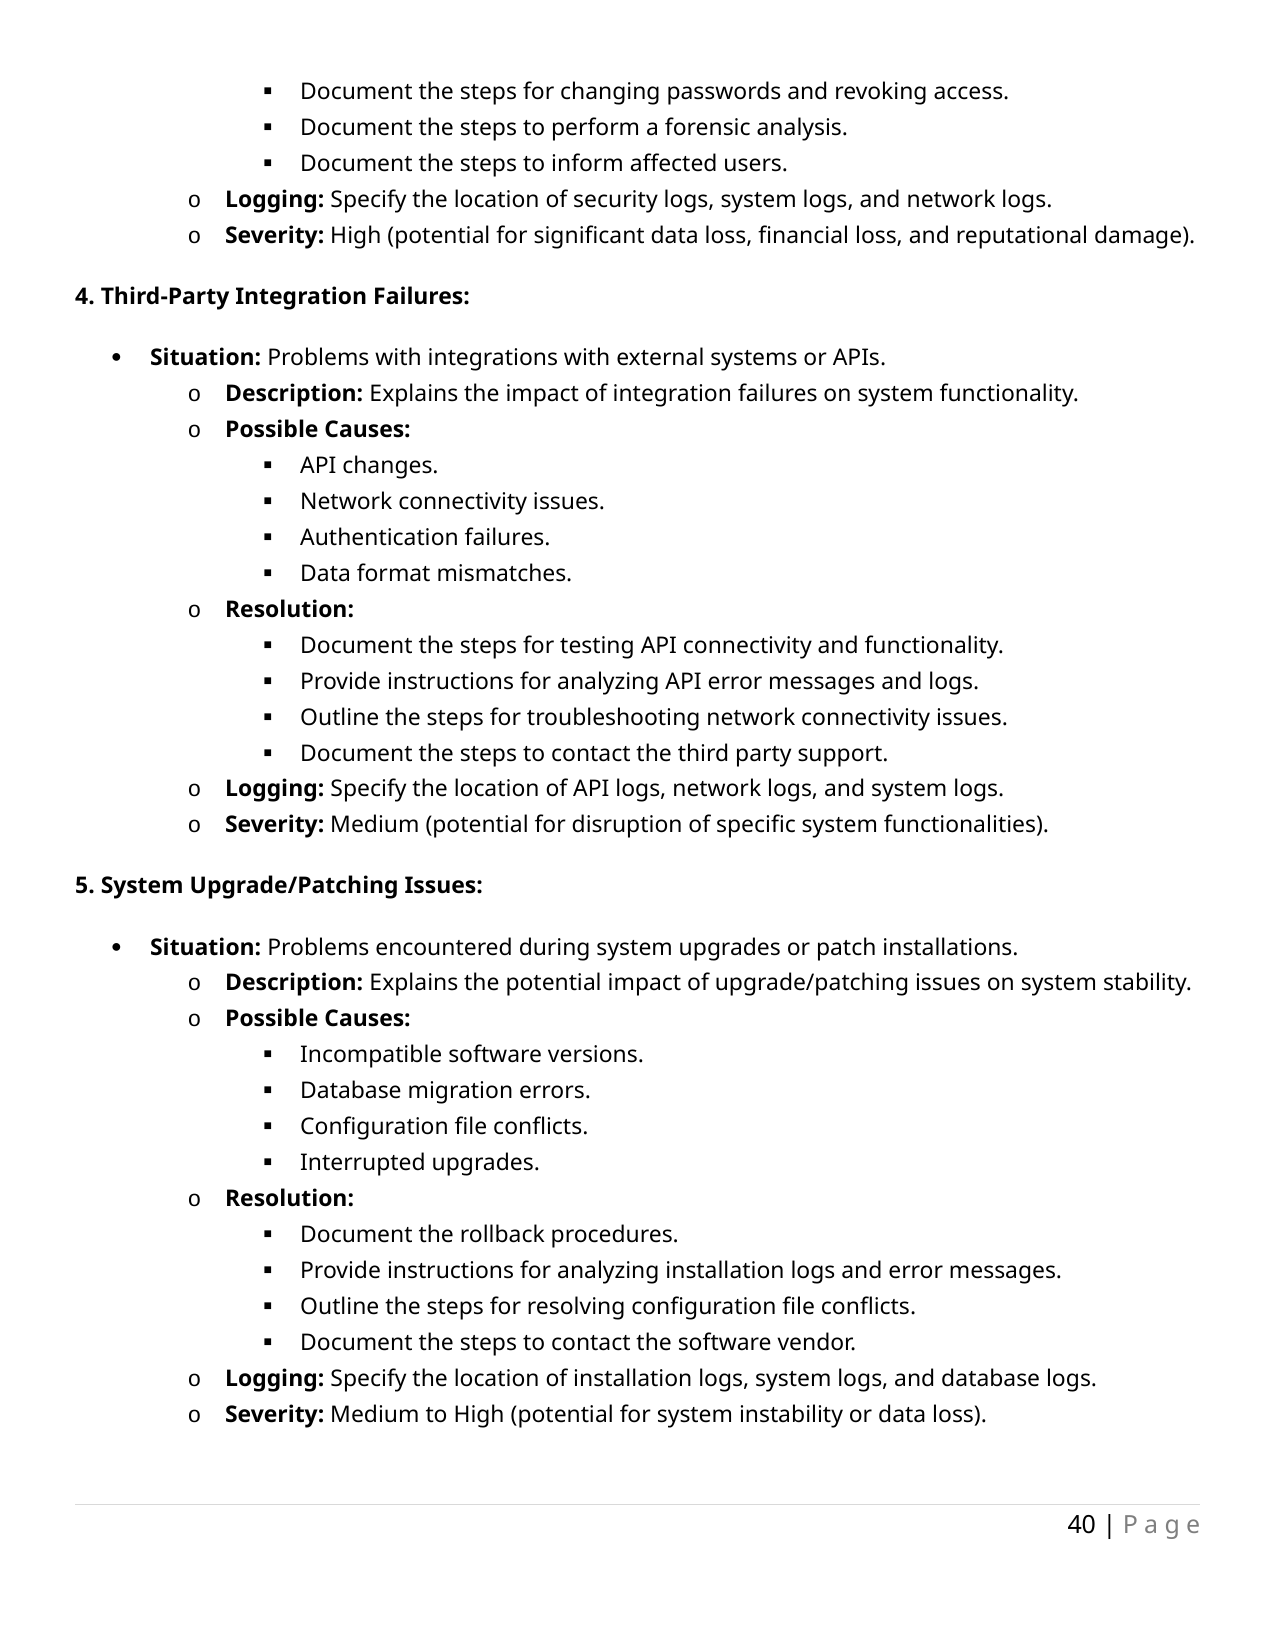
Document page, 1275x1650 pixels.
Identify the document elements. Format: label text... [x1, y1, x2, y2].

list Document the steps for changing passwords and revoking access. [262, 75, 1200, 106]
list Outline the steps for resolving configuration file conflicts. [262, 1290, 1200, 1321]
list Severity: High (potential for significant data loss, financial loss, and reputational damage). [187, 219, 1200, 250]
list Provide instructions for analyzing installation logs and error messages. [262, 1254, 1200, 1285]
list Document the steps to contact the software vendor. [262, 1326, 1200, 1357]
list Database migration errors. [262, 1074, 1200, 1106]
list Provide instructions for analyzing API error messages and logs. [262, 664, 1200, 696]
list Interrupted upgrades. [262, 1146, 1200, 1177]
list Document the steps to inform affected users. [262, 147, 1200, 178]
list Document the steps for testing API connectivity and functionality. [262, 629, 1200, 660]
list Outline the steps for troubleshooting network connectivity issues. [262, 701, 1200, 732]
list Situation: Problems encountered during system upgrades or patch installations. [112, 930, 1200, 962]
list Document the steps to perform a forensic analysis. [262, 111, 1200, 142]
list Configuration file conflicts. [262, 1110, 1200, 1142]
list Possible Causes: [187, 1002, 1200, 1034]
list Possible Causes: [187, 413, 1200, 444]
list Resolution: [187, 593, 1200, 624]
list API changes. [262, 449, 1200, 480]
list Incompatible software versions. [262, 1038, 1200, 1070]
list Logging: Specify the location of API logs, network logs, and system logs. [187, 772, 1200, 804]
list Data format mismatches. [262, 557, 1200, 588]
list Network connectivity issues. [262, 485, 1200, 516]
list Authentication failures. [262, 521, 1200, 552]
text 5. System Upgrade/Patching Issues: [75, 869, 1200, 901]
list Resolution: [187, 1182, 1200, 1213]
list Logging: Specify the location of installation logs, system logs, and database logs. [187, 1362, 1200, 1393]
list Document the steps to contact the third party support. [262, 736, 1200, 768]
list Document the rollback procedures. [262, 1218, 1200, 1249]
list Logging: Specify the location of security logs, system logs, and network logs. [187, 183, 1200, 214]
text 4. Third-Party Integration Failures: [75, 280, 1200, 311]
list Situation: Problems with integrations with external systems or APIs. [112, 341, 1200, 372]
list Severity: Medium to High (potential for system instability or data loss). [187, 1398, 1200, 1429]
list Severity: Medium (potential for disruption of specific system functionalities). [187, 808, 1200, 840]
list Description: Explains the potential impact of upgrade/patching issues on system stability. [187, 966, 1200, 998]
list Description: Explains the impact of integration failures on system functionality. [187, 377, 1200, 408]
